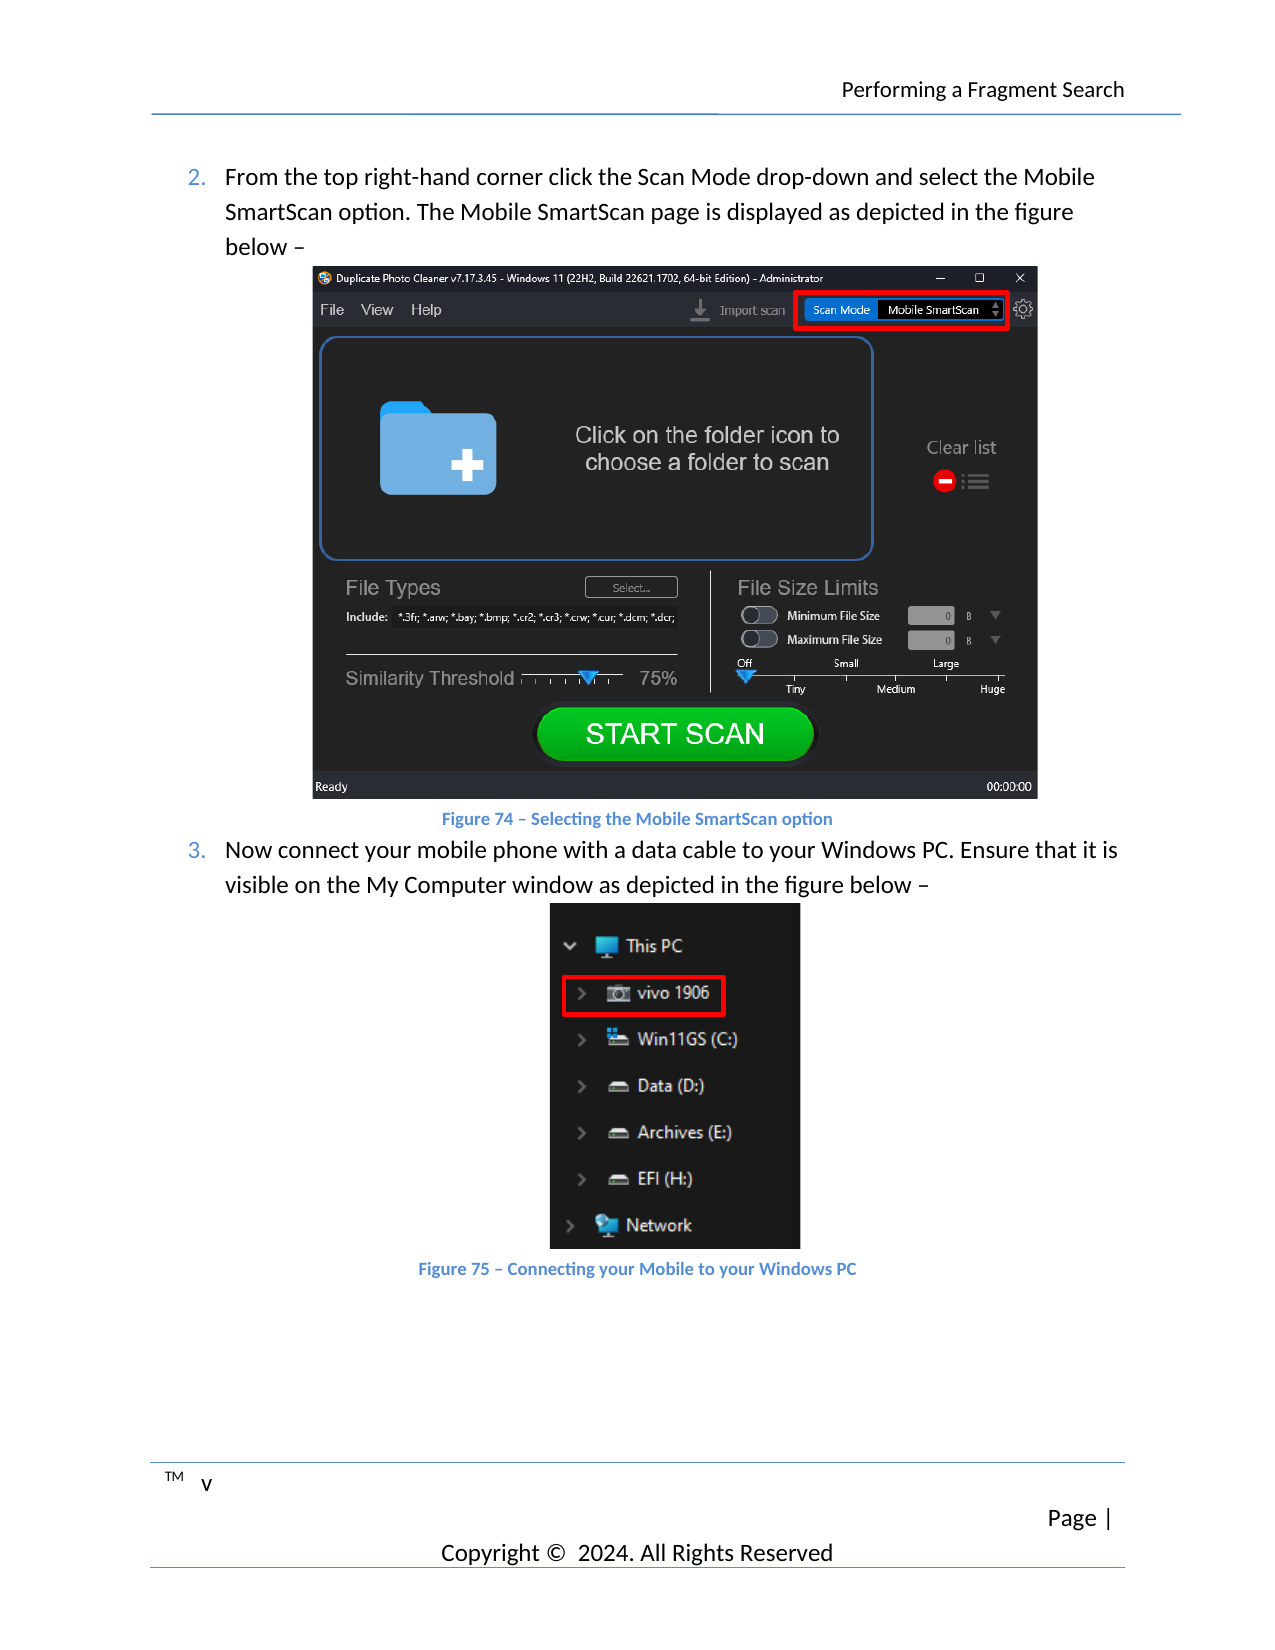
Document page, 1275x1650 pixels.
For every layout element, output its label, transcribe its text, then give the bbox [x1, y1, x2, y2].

picture [312, 266, 1038, 799]
list Now connect your mobile phone with a data cable to your Windows PC. Ensure that it is visible on the My Computer window as depicted in the figure below – [187, 834, 1125, 899]
list From the top right-hand corner click the Scan Mode drop-down and select the Mobile SmartScan option. The Mobile SmartScan page is displayed as depicted in the figure below – [187, 161, 1125, 262]
picture [549, 903, 801, 1249]
text Figure 74 – Selecting the Mobile SmartScan option [150, 807, 1125, 830]
text Figure 75 – Connecting your Mobile to your Windows PC [150, 1257, 1125, 1280]
